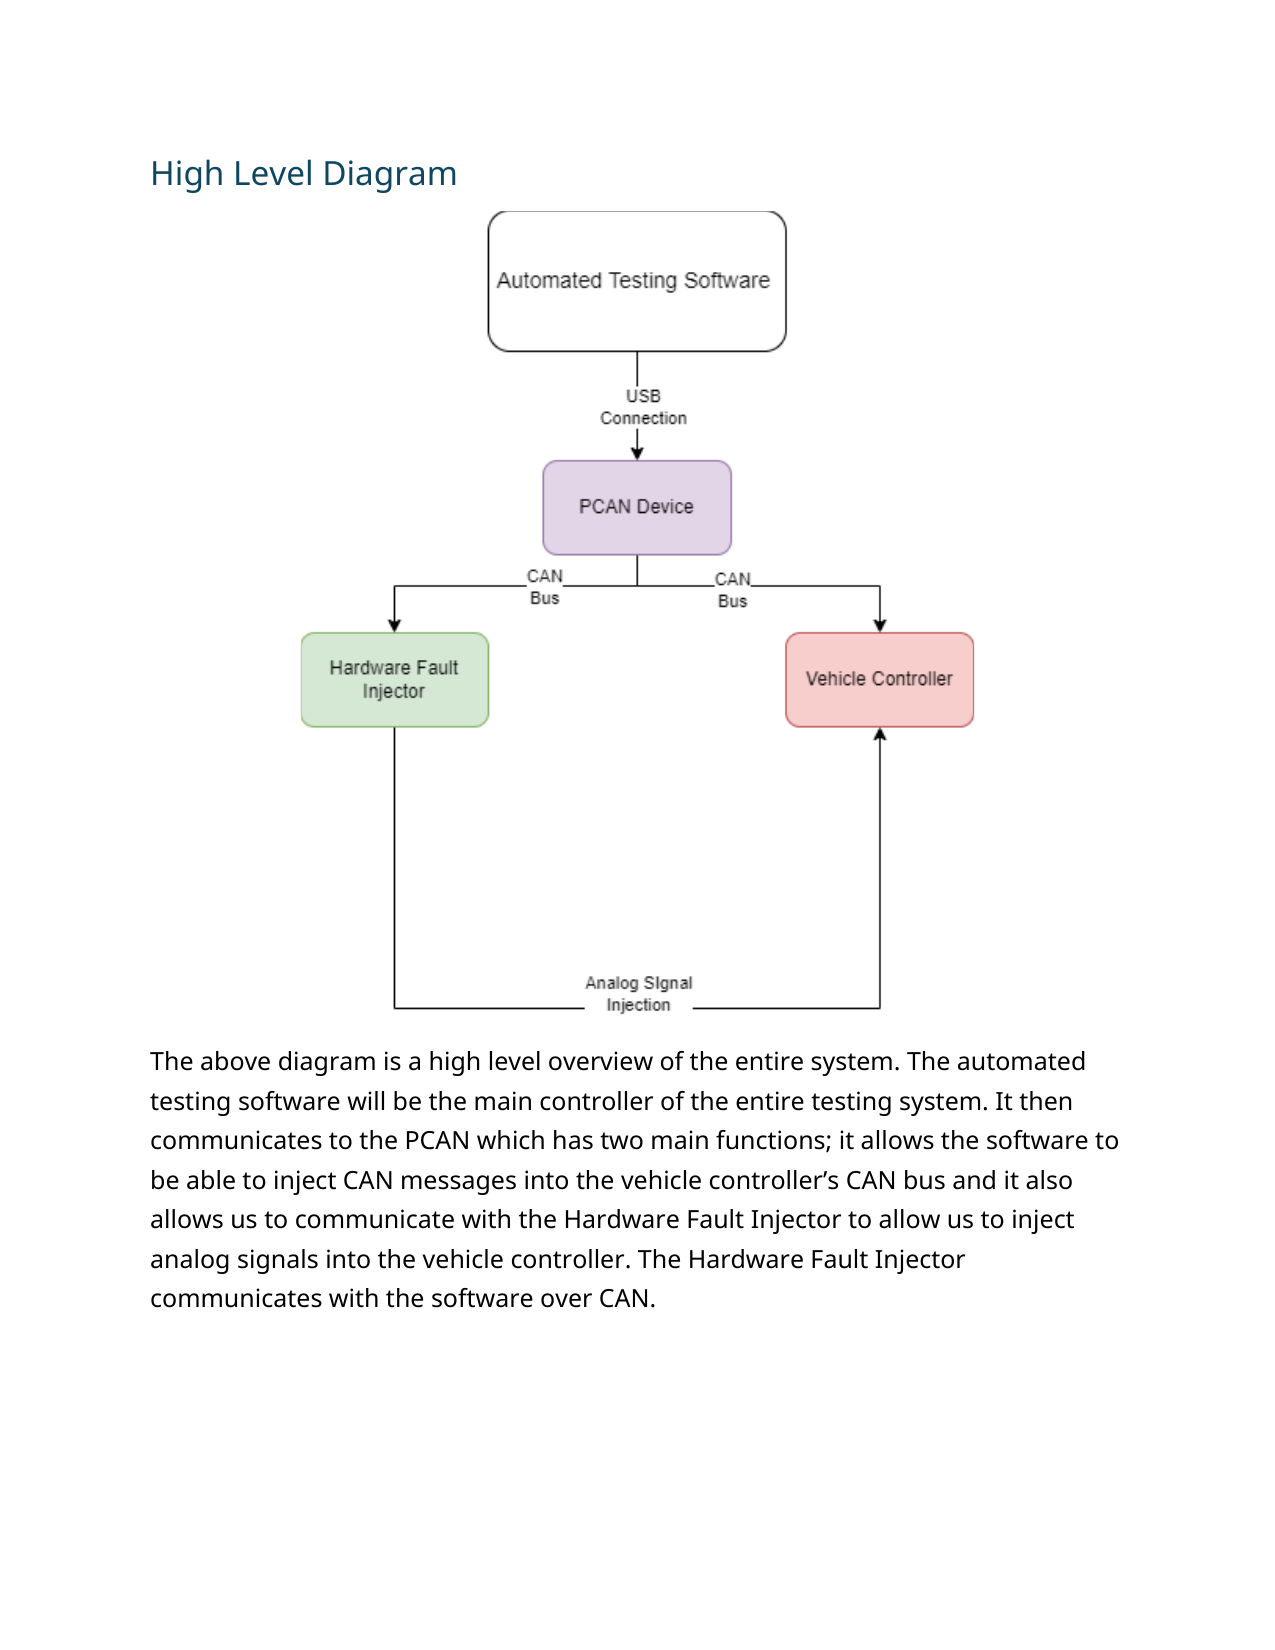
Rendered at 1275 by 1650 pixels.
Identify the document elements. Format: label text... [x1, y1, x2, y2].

text The above diagram is a high level overview of the entire system. The automated testing software will be the main controller of the entire testing system. It then communicates to the PCAN which has two main functions; it allows the software to be able to inject CAN messages into the vehicle controller’s CAN bus and it also allows us to communicate with the Hardware Fault Injector to allow us to inject analog signals into the vehicle controller. The Hardware Fault Injector communicates with the software over CAN. [150, 1044, 1125, 1315]
subtitle High Level Diagram [150, 150, 1125, 195]
